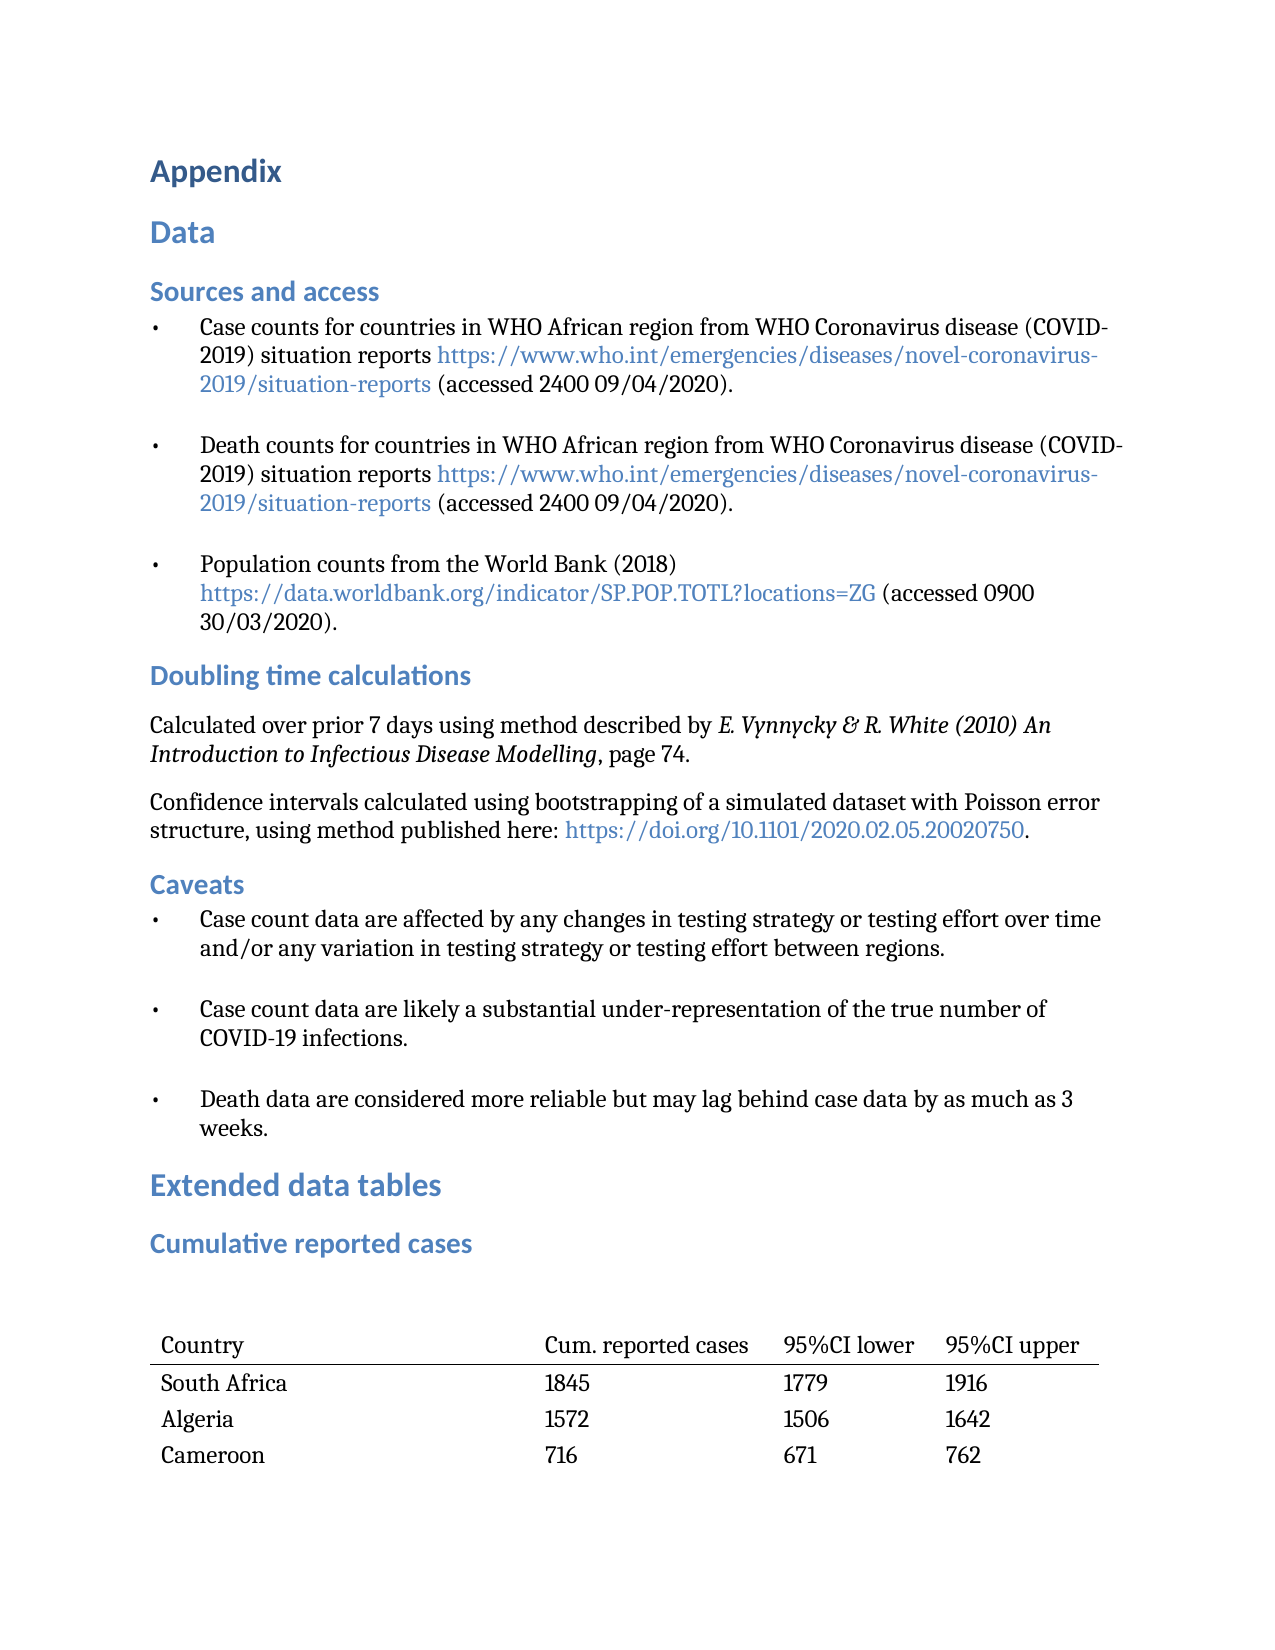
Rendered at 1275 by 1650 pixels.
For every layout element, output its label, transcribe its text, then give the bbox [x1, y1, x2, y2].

table_cell 1779 [772, 1365, 934, 1401]
table_cell Algeria [150, 1401, 533, 1437]
text Confidence intervals calculated using bootstrapping of a simulated dataset with Poisson error structure, using method published here: https://doi.org/10.1101/2020.02.05.20020750. [150, 788, 1125, 845]
table_cell 671 [772, 1438, 934, 1474]
subtitle Doubling time calculations [150, 657, 1125, 693]
table_header Country [150, 1327, 533, 1363]
table_cell 1916 [934, 1365, 1099, 1401]
list Death counts for countries in WHO African region from WHO Coronavirus disease (COVID-2019) situation reports https://www.who.int/emergencies/diseases/novel-coronavirus-2019/situation-reports (accessed 2400 09/04/2020). [150, 431, 1125, 546]
table_cell 1642 [934, 1401, 1099, 1437]
subtitle Sources and access [150, 273, 1125, 309]
table_cell 1572 [534, 1401, 772, 1437]
list Case count data are likely a substantial under-representation of the true number of COVID-19 infections. [150, 995, 1125, 1082]
table_header 95%CI lower [772, 1327, 934, 1363]
list Case counts for countries in WHO African region from WHO Coronavirus disease (COVID-2019) situation reports https://www.who.int/emergencies/diseases/novel-coronavirus-2019/situation-reports (accessed 2400 09/04/2020). [150, 312, 1125, 427]
table_cell 762 [934, 1438, 1099, 1474]
table_header 95%CI upper [934, 1327, 1099, 1363]
table_cell South Africa [150, 1365, 533, 1401]
list Case count data are affected by any changes in testing strategy or testing effort over time and/or any variation in testing strategy or testing effort between regions. [150, 905, 1125, 992]
subtitle Extended data tables [150, 1164, 1125, 1204]
subtitle Appendix [150, 150, 1125, 191]
table_header Cum. reported cases [534, 1327, 772, 1363]
subtitle Data [150, 212, 1125, 252]
table_cell 1845 [534, 1365, 772, 1401]
list Population counts from the World Bank (2018) https://data.worldbank.org/indicator/SP.POP.TOTL?locations=ZG (accessed 0900 30/03/2020). [150, 550, 1125, 636]
table_cell 1506 [772, 1401, 934, 1437]
text Calculated over prior 7 days using method described by E. Vynnycky & R. White (2010) An Introduction to Infectious Disease Modelling, page 74. [150, 711, 1125, 769]
table_cell 716 [534, 1438, 772, 1474]
table_cell Cameroon [150, 1438, 533, 1474]
subtitle Cumulative reported cases [150, 1225, 1125, 1261]
list Death data are considered more reliable but may lag behind case data by as much as 3 weeks. [150, 1085, 1125, 1143]
subtitle Caveats [150, 866, 1125, 902]
